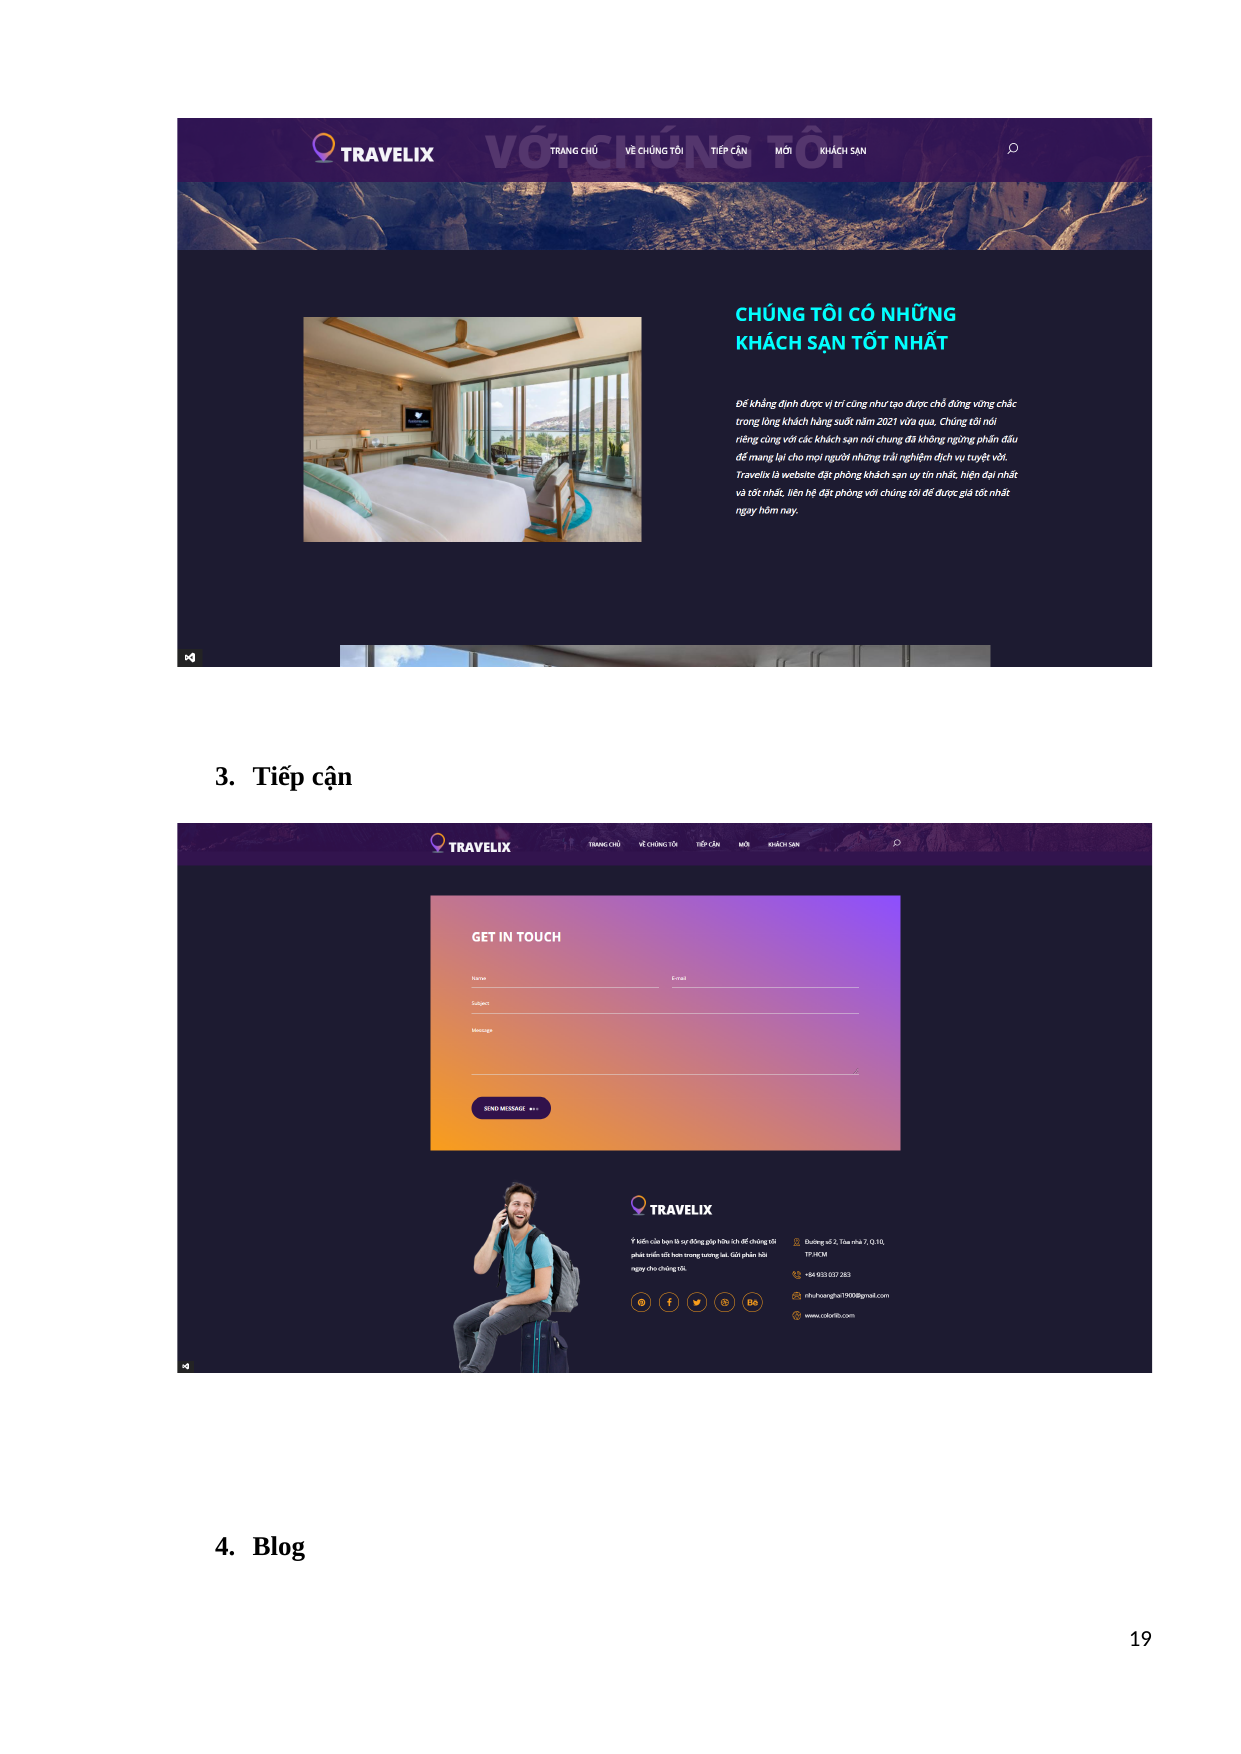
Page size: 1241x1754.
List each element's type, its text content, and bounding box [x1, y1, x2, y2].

picture [177, 823, 1153, 1373]
list Tiếp cận [215, 761, 1152, 792]
list Blog [215, 1529, 1152, 1561]
picture [177, 118, 1153, 667]
